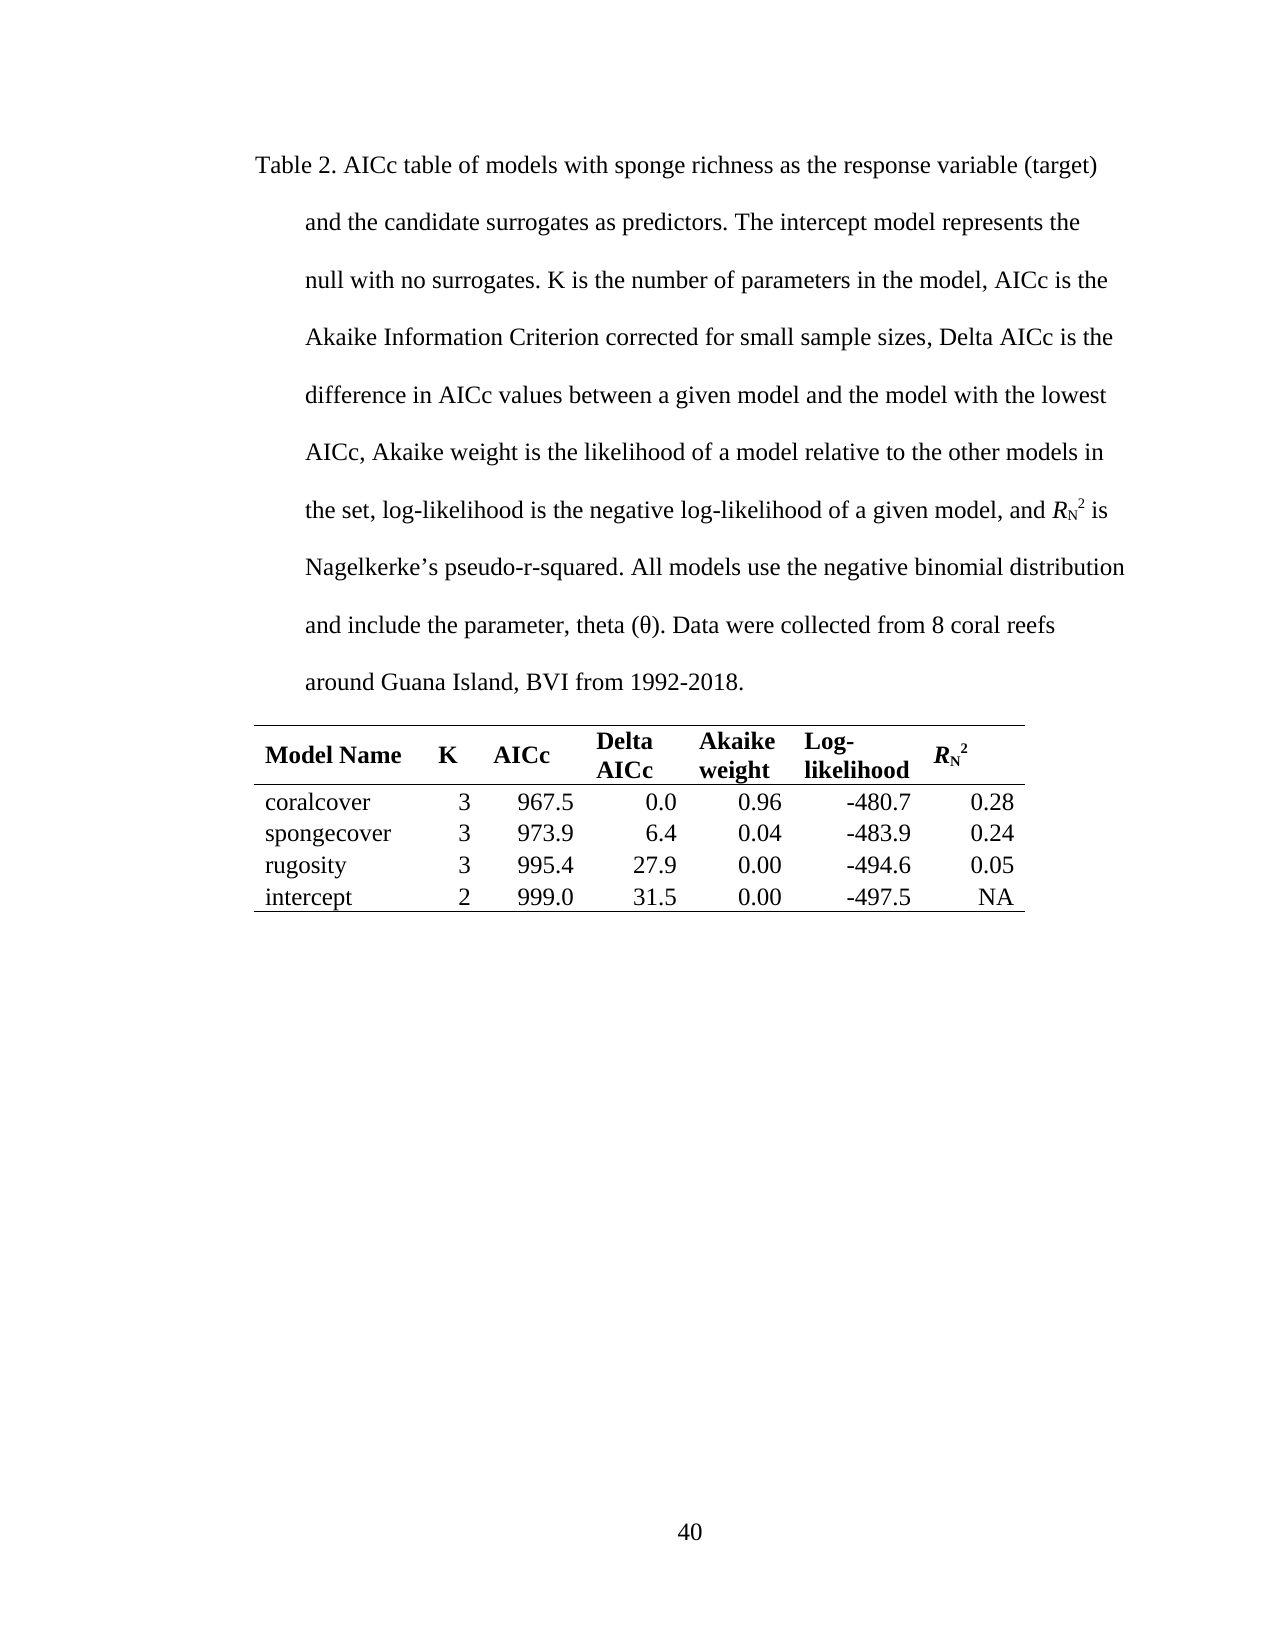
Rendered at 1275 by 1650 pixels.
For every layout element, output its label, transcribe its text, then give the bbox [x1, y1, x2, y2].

table_cell 3 [427, 785, 482, 815]
table_cell NA [922, 879, 1025, 911]
table_header AICc [482, 726, 585, 783]
table_header Akaike weight [688, 726, 793, 783]
table_cell 0.0 [585, 785, 688, 815]
table_cell 0.24 [922, 815, 1025, 847]
subtitle Table 2. AICc table of models with sponge richness as the response variable (target) and the candidate surrogates as predictors. The intercept model represents the null with no surrogates. K is the number of parameters in the model, AICc is the Akaike Information Criterion corrected for small sample sizes, Delta AICc is the difference in AICc values between a given model and the model with the lowest AICc, Akaike weight is the likelihood of a model relative to the other models in the set, log-likelihood is the negative log-likelihood of a given model, and RN2 is Nagelkerke’s pseudo-r-squared. All models use the negative binomial distribution and include the parameter, theta (θ). Data were collected from 8 coral reefs around Guana Island, BVI from 1992-2018. [255, 150, 1125, 696]
table_cell 27.9 [585, 847, 688, 879]
table_cell 3 [427, 847, 482, 879]
table_cell -483.9 [793, 815, 922, 847]
table_cell spongecover [254, 815, 427, 847]
table_cell 0.05 [922, 847, 1025, 879]
table_cell 0.28 [922, 785, 1025, 815]
table_header Log-likelihood [793, 726, 922, 783]
table_cell 0.96 [688, 785, 793, 815]
table_cell -494.6 [793, 847, 922, 879]
table_header RN2 [922, 726, 1025, 783]
table_cell -480.7 [793, 785, 922, 815]
table_cell 0.00 [688, 879, 793, 911]
table_cell 995.4 [482, 847, 585, 879]
table_cell 973.9 [482, 815, 585, 847]
table_header Model Name [254, 726, 427, 783]
table_cell rugosity [254, 847, 427, 879]
table_cell 0.00 [688, 847, 793, 879]
table_cell 2 [427, 879, 482, 911]
table_cell coralcover [254, 785, 427, 815]
table_cell 31.5 [585, 879, 688, 911]
table_cell intercept [254, 879, 427, 911]
table_cell 999.0 [482, 879, 585, 911]
table_cell 3 [427, 815, 482, 847]
table_cell 0.04 [688, 815, 793, 847]
table_cell -497.5 [793, 879, 922, 911]
table_cell 6.4 [585, 815, 688, 847]
table_header Delta AICc [585, 726, 688, 783]
table_header K [427, 726, 482, 783]
table_cell 967.5 [482, 785, 585, 815]
